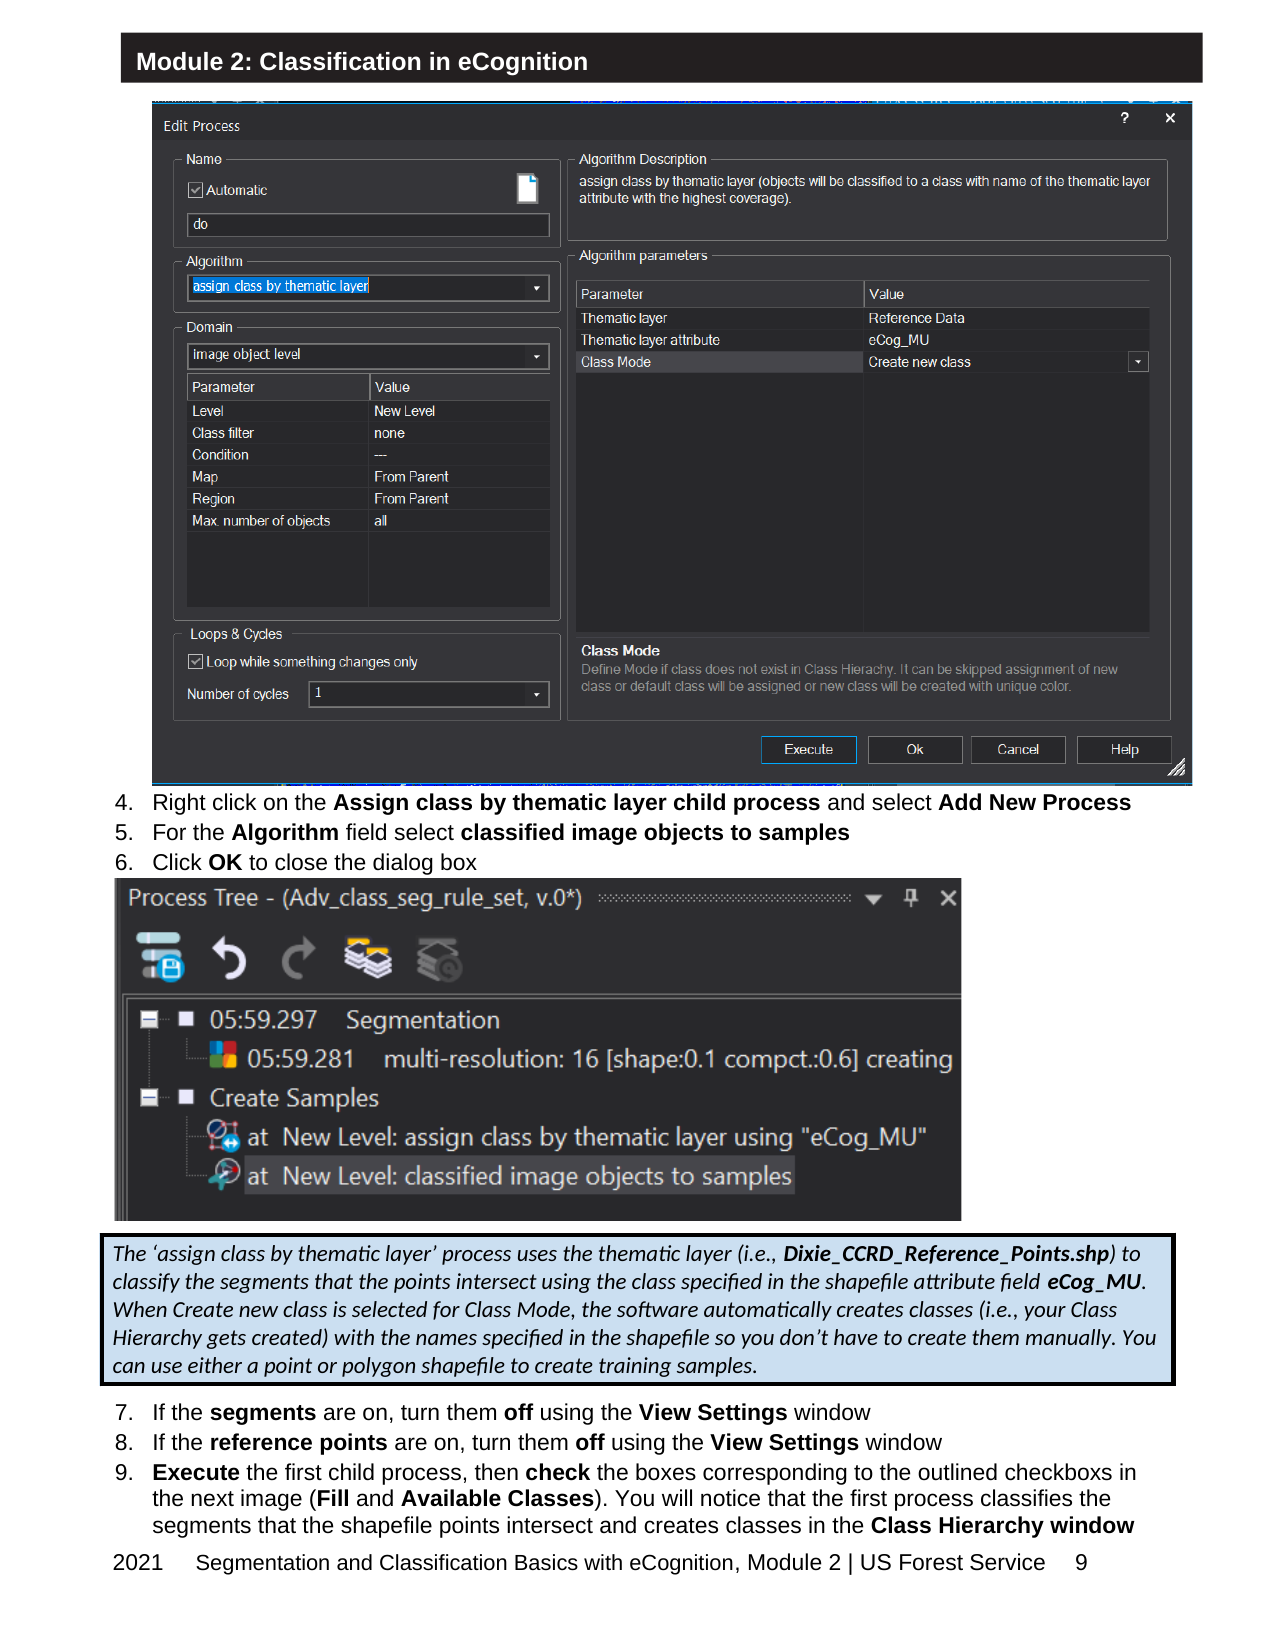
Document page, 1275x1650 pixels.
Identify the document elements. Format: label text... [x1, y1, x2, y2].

list Right click on the Assign class by thematic layer child process and select Add New Process [114, 789, 1162, 815]
picture [114, 878, 962, 1221]
picture [152, 105, 1193, 782]
list Click OK to close the dialog box [114, 849, 1162, 875]
list If the segments are on, turn them off using the View Settings window [114, 1399, 1162, 1425]
text The ‘assign class by thematic layer’ process uses the thematic layer (i.e., Dixie_CCRD_Reference_Points.shp) to classify the segments that the points intersect using the class specified in the shapefile attribute field eCog_MU. When Create new class is selected for Class Mode, the software automatically creates classes (i.e., your Class Hierarchy gets created) with the names specified in the shapefile so you don’t have to create them manually. You can use either a point or polygon shapefile to create training samples. [104, 1237, 1171, 1382]
list If the reference points are on, turn them off using the View Settings window [114, 1429, 1162, 1455]
list For the Algorithm field select classified image objects to samples [114, 819, 1162, 845]
list Execute the first child process, then check the boxes corresponding to the outlined checkboxs in the next image (Fill and Available Classes). You will notice that the first process classifies the segments that the shapefile points intersect and creates classes in the Class Hierarchy window [114, 1459, 1162, 1538]
